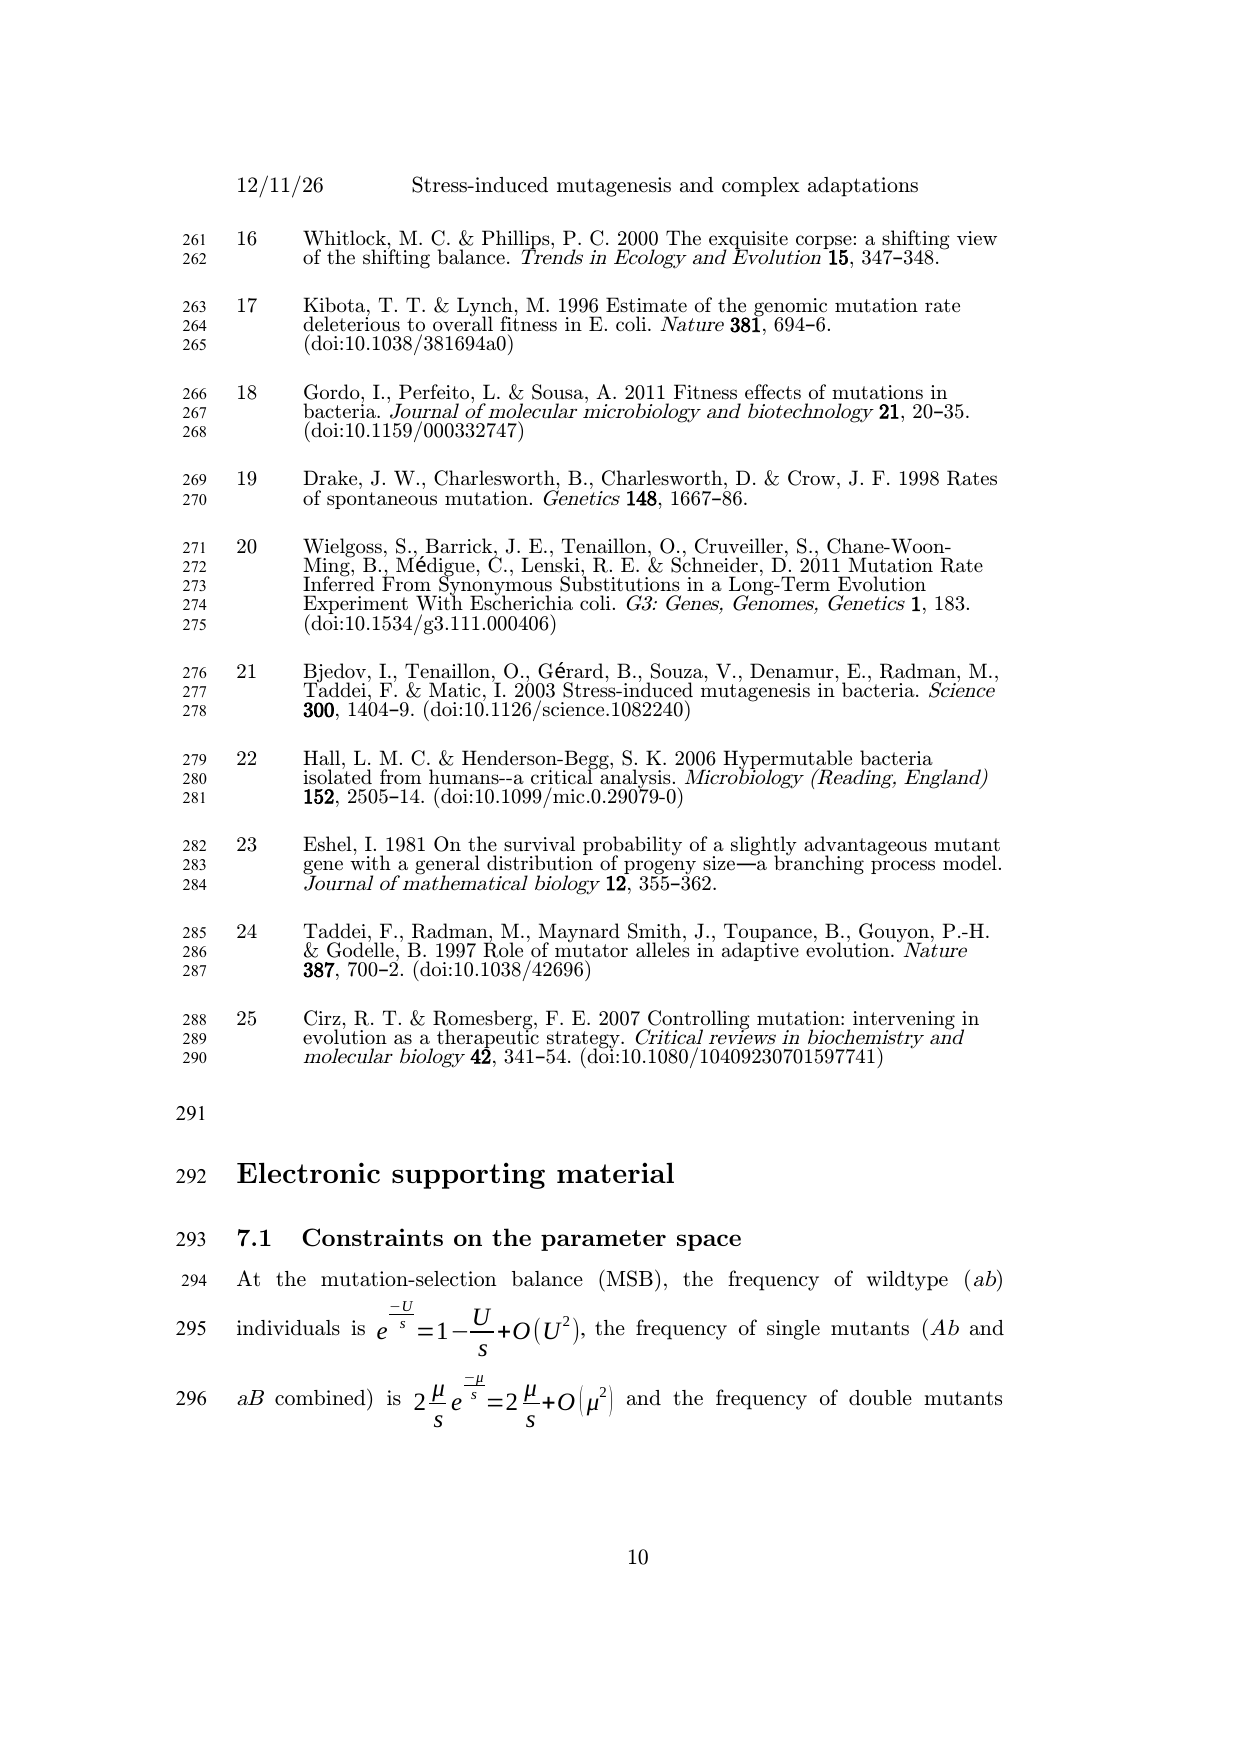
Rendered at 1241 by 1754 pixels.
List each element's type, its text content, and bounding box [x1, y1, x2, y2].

text 16 Whitlock, M. C. & Phillips, P. C. 2000 The exquisite corpse: a shifting view of the shifting balance. Trends in Ecology and Evolution 15, 347–348. [236, 230, 1004, 269]
text 17 Kibota, T. T. & Lynch, M. 1996 Estimate of the genomic mutation rate deleterious to overall fitness in E. coli. Nature 381, 694–6. (doi:10.1038/381694a0) [236, 298, 1004, 355]
text 18 Gordo, I., Perfeito, L. & Sousa, A. 2011 Fitness effects of mutations in bacteria. Journal of molecular microbiology and biotechnology 21, 20–35. (doi:10.1159/000332747) [236, 384, 1004, 442]
text 19 Drake, J. W., Charlesworth, B., Charlesworth, D. & Crow, J. F. 1998 Rates of spontaneous mutation. Genetics 148, 1667–86. [236, 471, 1004, 509]
subtitle Constraints on the parameter space [236, 1229, 1004, 1252]
text 20 Wielgoss, S., Barrick, J. E., Tenaillon, O., Cruveiller, S., Chane-Woon-Ming, B., Médigue, C., Lenski, R. E. & Schneider, D. 2011 Mutation Rate Inferred From Synonymous Substitutions in a Long-Term Evolution Experiment With Escherichia coli. G3: Genes, Genomes, Genetics 1, 183. (doi:10.1534/g3.111.000406) [236, 539, 1004, 634]
text 22 Hall, L. M. C. & Henderson-Begg, S. K. 2006 Hypermutable bacteria isolated from humans--a critical analysis. Microbiology (Reading, England) 152, 2505–14. (doi:10.1099/mic.0.29079-0) [236, 750, 1004, 808]
text 24 Taddei, F., Radman, M., Maynard Smith, J., Toupance, B., Gouyon, P.-H. & Godelle, B. 1997 Role of mutator alleles in adaptive evolution. Nature 387, 700–2. (doi:10.1038/42696) [236, 924, 1004, 981]
text 25 Cirz, R. T. & Romesberg, F. E. 2007 Controlling mutation: intervening in evolution as a therapeutic strategy. Critical reviews in biochemistry and molecular biology 42, 341–54. (doi:10.1080/10409230701597741) [236, 1010, 1004, 1068]
text 23 Eshel, I. 1981 On the survival probability of a slightly advantageous mutant gene with a general distribution of progeny size—a branching process model. Journal of mathematical biology 12, 355–362. [236, 837, 1004, 894]
text 21 Bjedov, I., Tenaillon, O., Gérard, B., Souza, V., Denamur, E., Radman, M., Taddei, F. & Matic, I. 2003 Stress-induced mutagenesis in bacteria. Science 300, 1404–9. (doi:10.1126/science.1082240) [236, 664, 1004, 721]
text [236, 1271, 1004, 1433]
subtitle Electronic supporting material [236, 1163, 1004, 1190]
